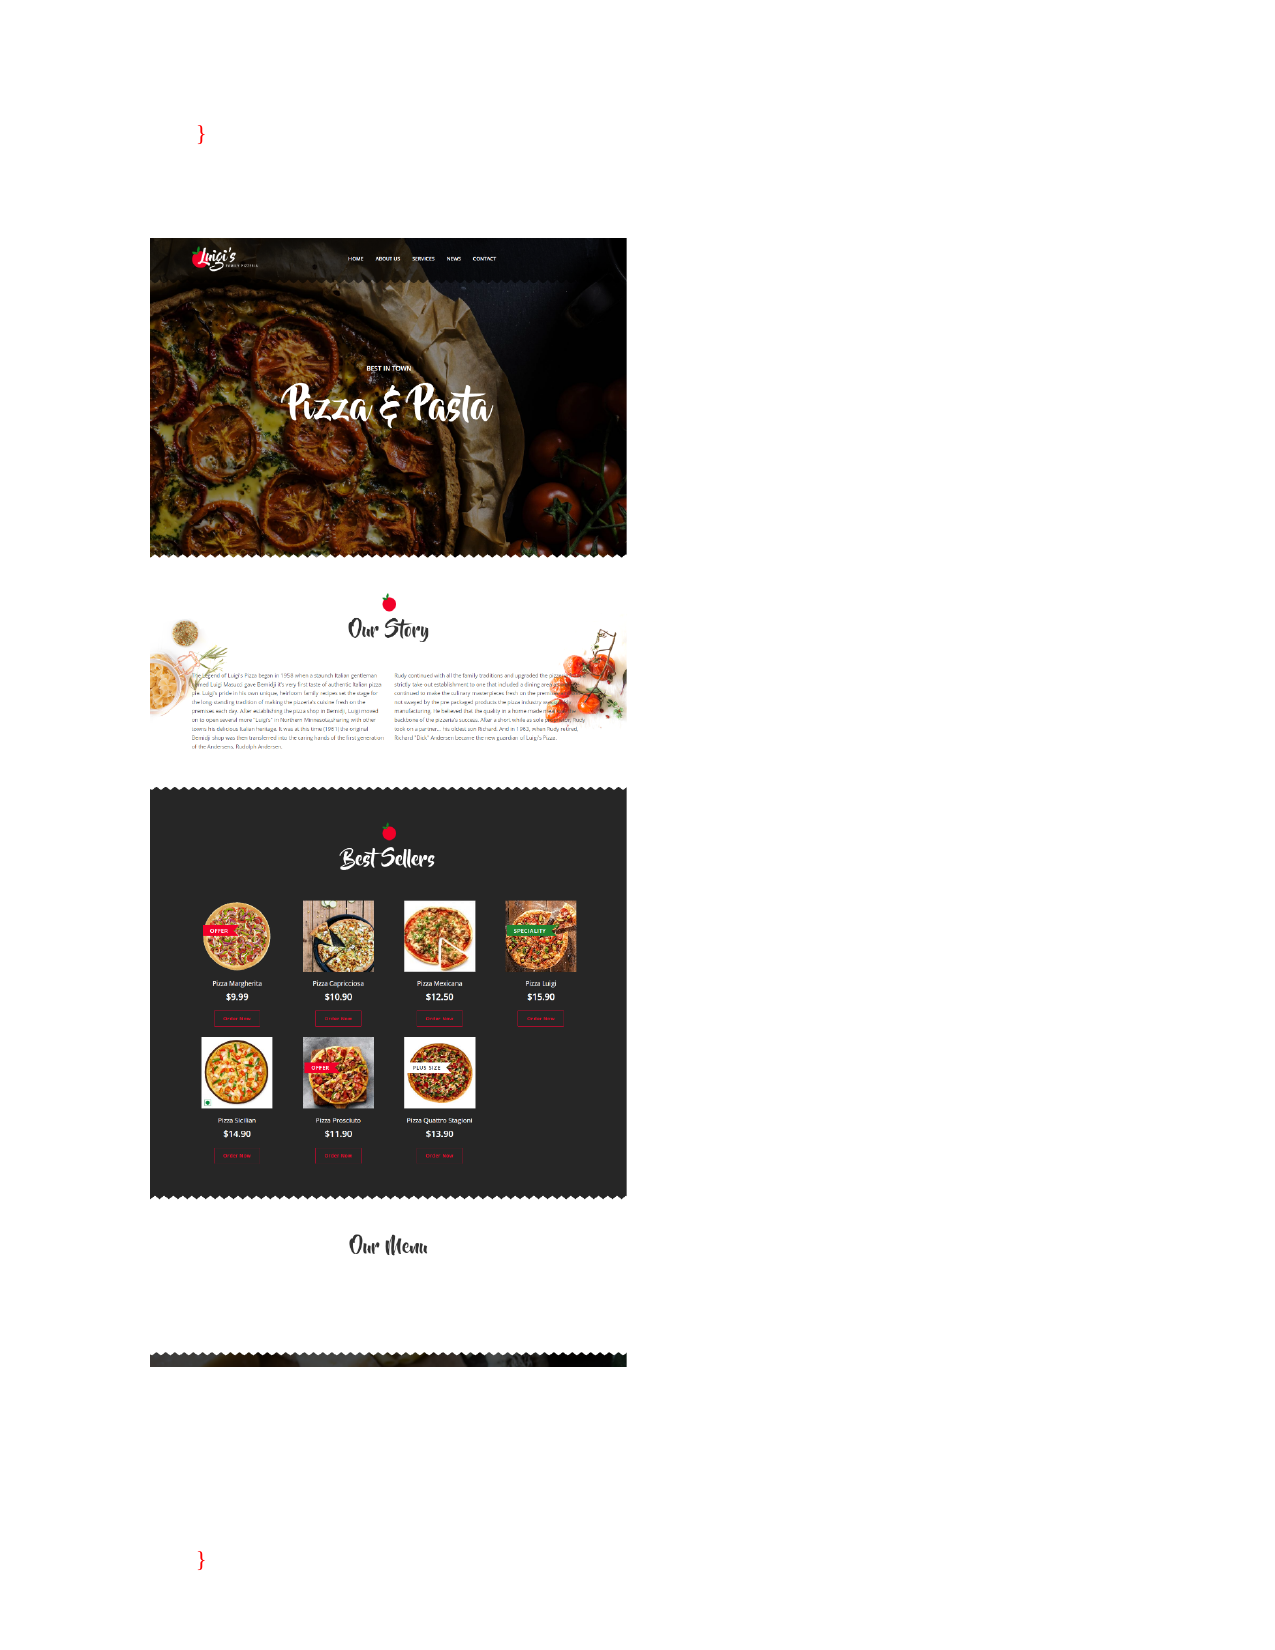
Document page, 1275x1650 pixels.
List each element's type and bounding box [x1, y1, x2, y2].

picture [150, 238, 627, 1367]
